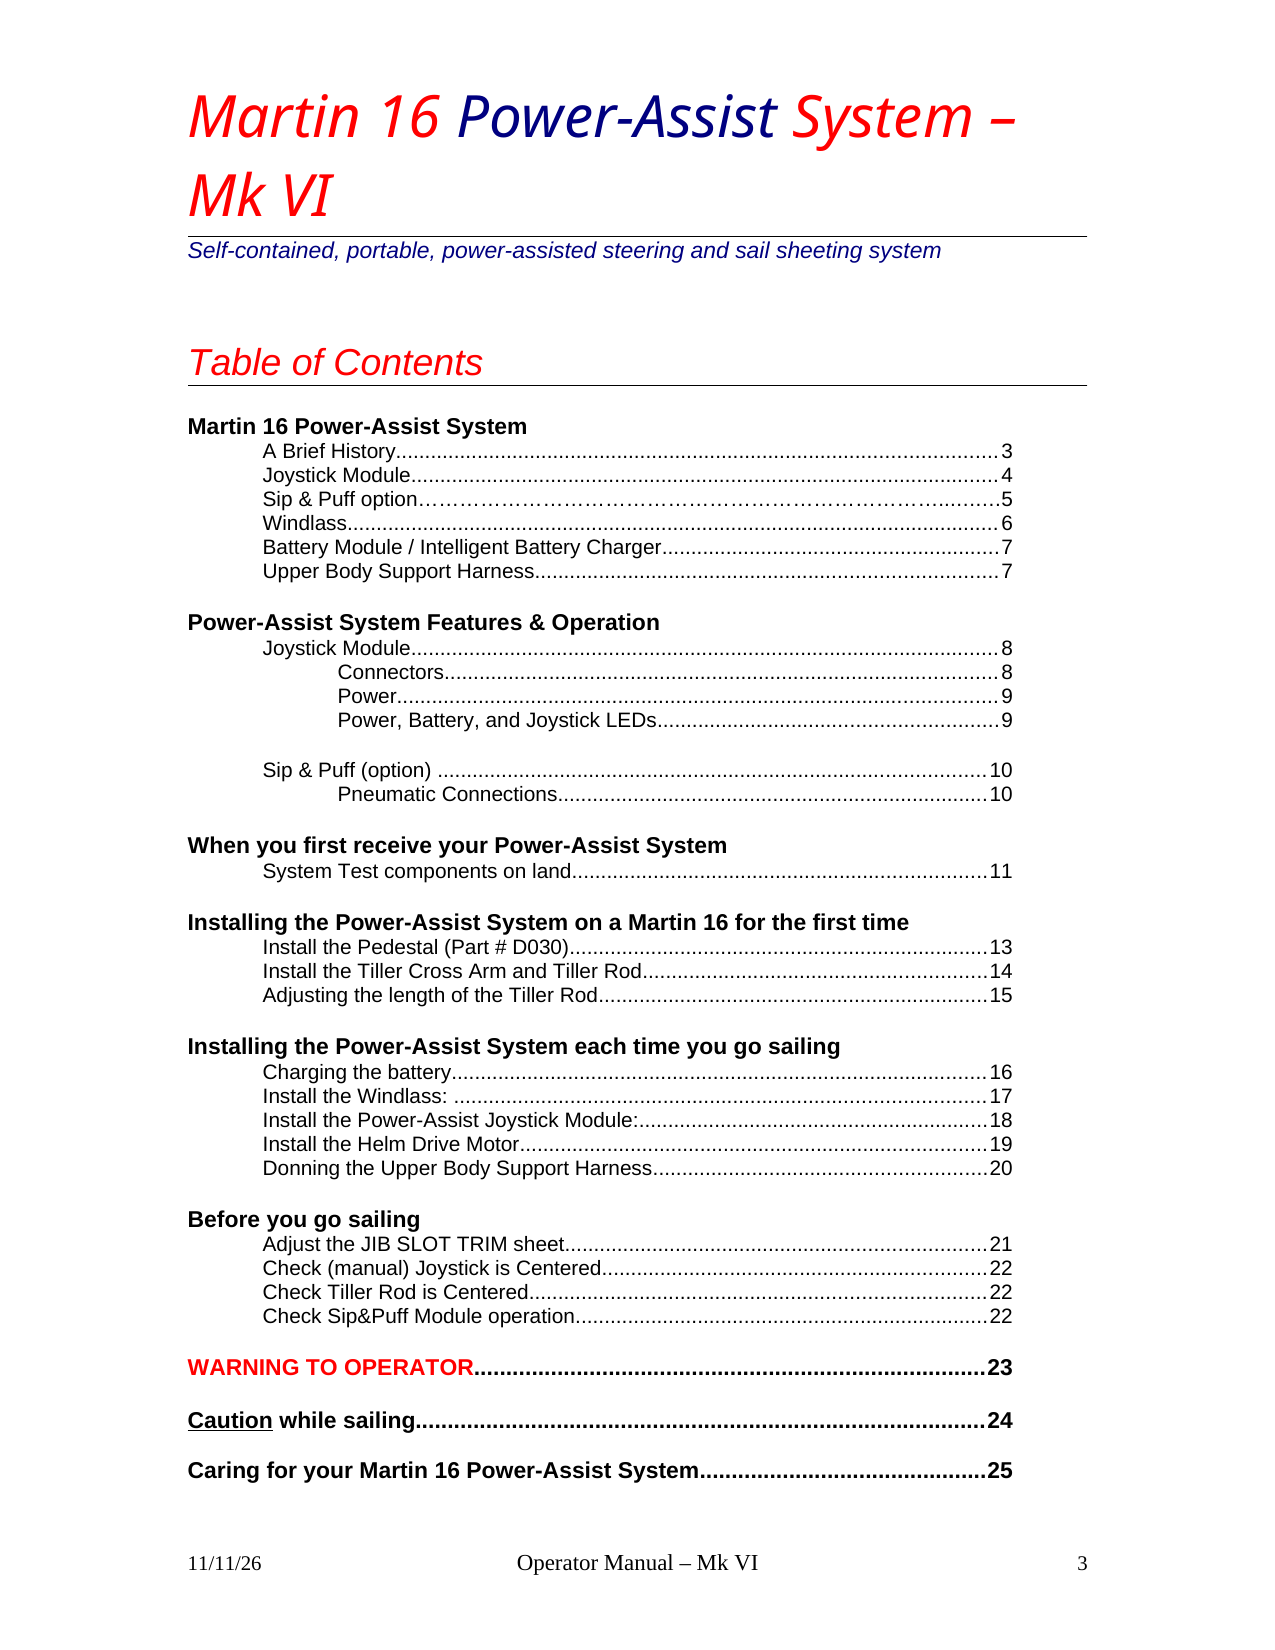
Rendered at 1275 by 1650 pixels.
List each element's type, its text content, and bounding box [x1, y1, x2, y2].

text Caring for your Martin 16 Power-Assist System 25 [187, 1457, 1087, 1484]
text Install the Power-Assist Joystick Module: 18 [187, 1108, 1087, 1132]
text WARNING TO OPERATOR 23 [187, 1354, 1087, 1407]
text Pneumatic Connections 10 [187, 782, 1087, 806]
text Install the Tiller Cross Arm and Tiller Rod 14 [187, 959, 1087, 983]
text Sip & Puff option………………………………………………………………….. 5 [187, 487, 1087, 511]
text When you first receive your Power-Assist System [187, 832, 1087, 858]
text Adjust the JIB SLOT TRIM sheet 21 [187, 1232, 1087, 1256]
text Battery Module / Intelligent Battery Charger 7 [187, 535, 1087, 559]
text Upper Body Support Harness 7 [187, 559, 1087, 583]
text Martin 16 Power-Assist System [187, 413, 1087, 439]
text Install the Helm Drive Motor 19 [187, 1132, 1087, 1156]
text Installing the Power-Assist System on a Martin 16 for the first time [187, 909, 1087, 935]
text Power 9 [187, 683, 1087, 707]
text Connectors 8 [187, 659, 1087, 683]
text Adjusting the length of the Tiller Rod 15 [187, 983, 1087, 1007]
subtitle Table of Contents [187, 340, 1087, 386]
text Before you go sailing [187, 1206, 1087, 1232]
text Check (manual) Joystick is Centered 22 [187, 1256, 1087, 1280]
text Install the Windlass: 17 [187, 1084, 1087, 1108]
text Install the Pedestal (Part # D030) 13 [187, 935, 1087, 959]
text Sip & Puff (option) 10 [187, 758, 1087, 782]
text System Test components on land 11 [187, 858, 1087, 882]
text Power-Assist System Features & Operation [187, 609, 1087, 636]
text Check Sip&Puff Module operation 22 [187, 1304, 1087, 1328]
text Caution while sailing 24 [187, 1407, 1087, 1433]
text Installing the Power-Assist System each time you go sailing [187, 1033, 1087, 1060]
text Check Tiller Rod is Centered 22 [187, 1280, 1087, 1304]
text A Brief History 3 [187, 439, 1087, 463]
text Power, Battery, and Joystick LEDs 9 [187, 707, 1087, 731]
text Joystick Module 8 [187, 636, 1087, 659]
text Donning the Upper Body Support Harness 20 [187, 1156, 1087, 1179]
text Windlass 6 [187, 511, 1087, 535]
text Charging the battery 16 [187, 1060, 1087, 1084]
text Joystick Module 4 [187, 463, 1087, 487]
